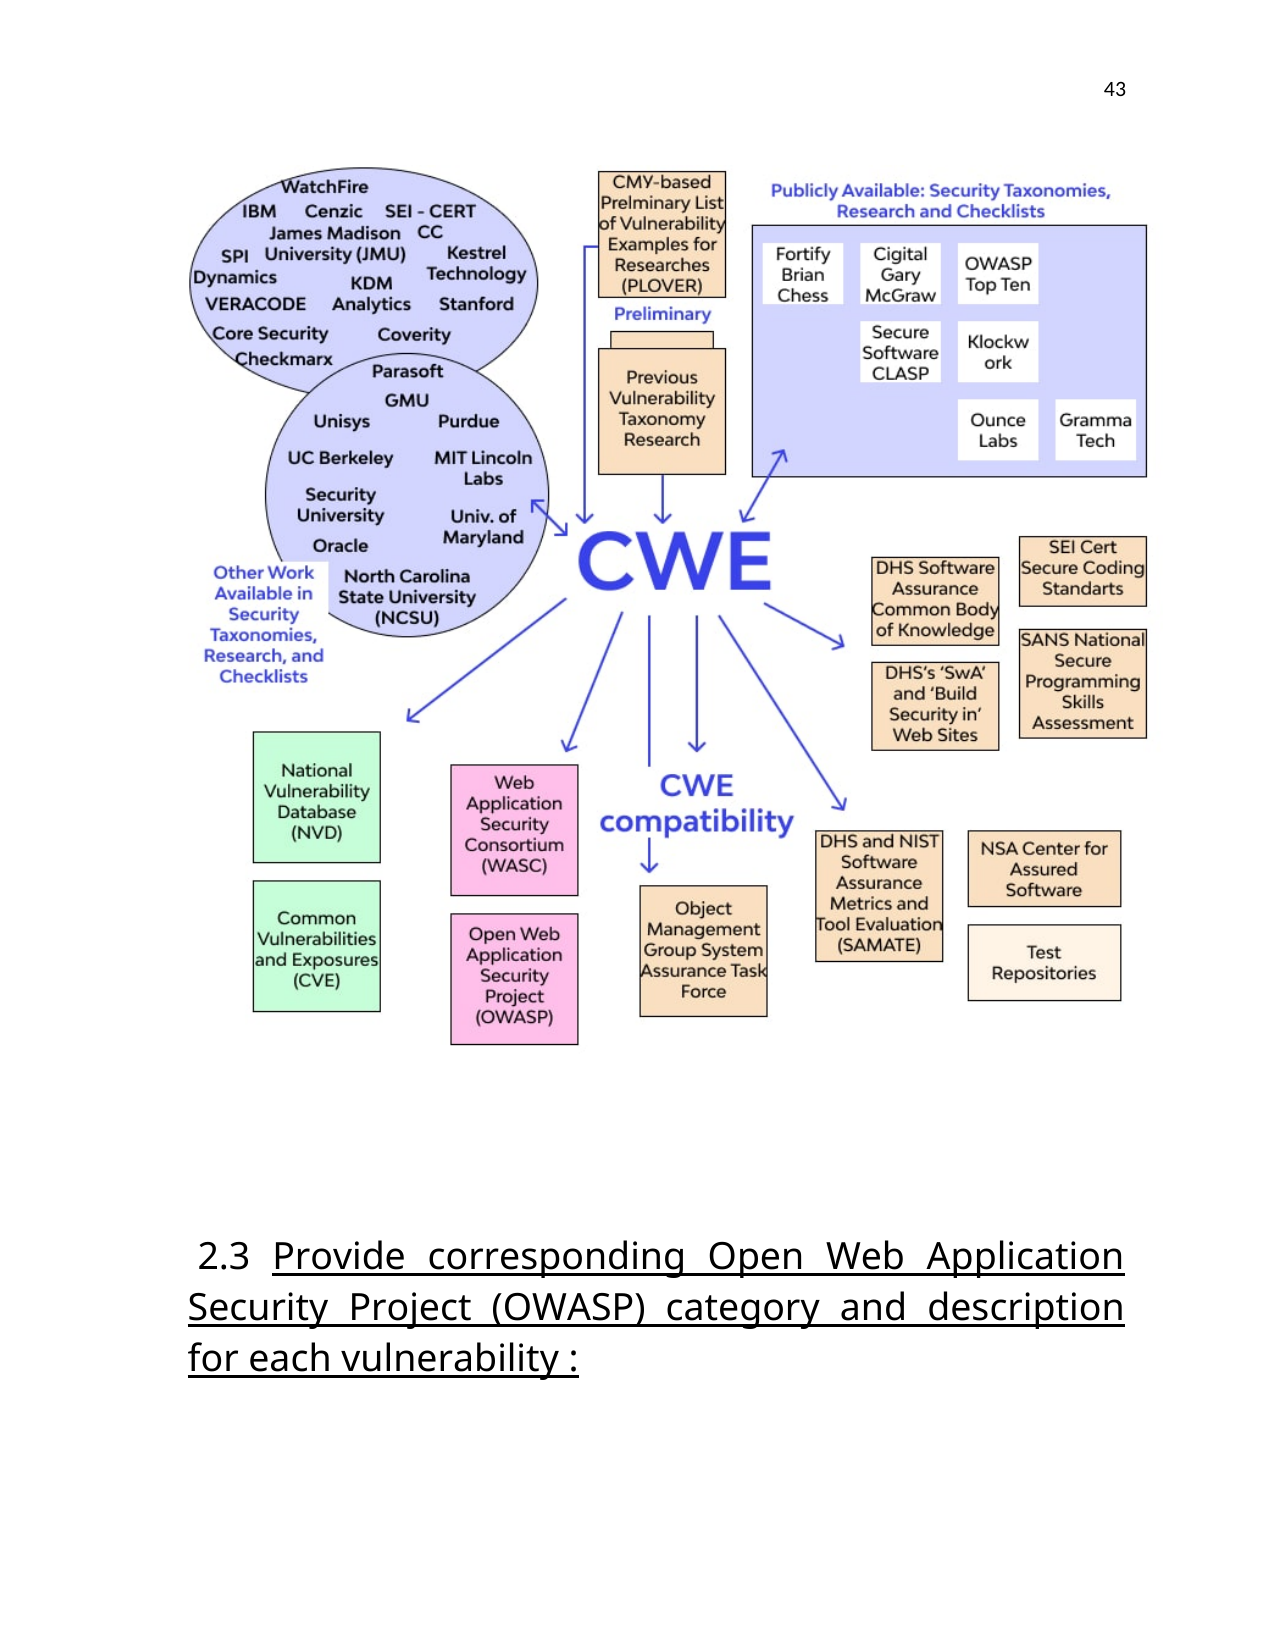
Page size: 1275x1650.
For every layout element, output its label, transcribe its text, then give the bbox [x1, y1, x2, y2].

picture [187, 165, 1163, 1066]
text 2.3 Provide corresponding Open Web Application Security Project (OWASP) category and description for each vulnerability : [187, 1325, 1125, 1383]
text 2.3 Provide corresponding Open Web Application Security Project (OWASP) category and description for each vulnerability : [187, 1230, 1125, 1324]
